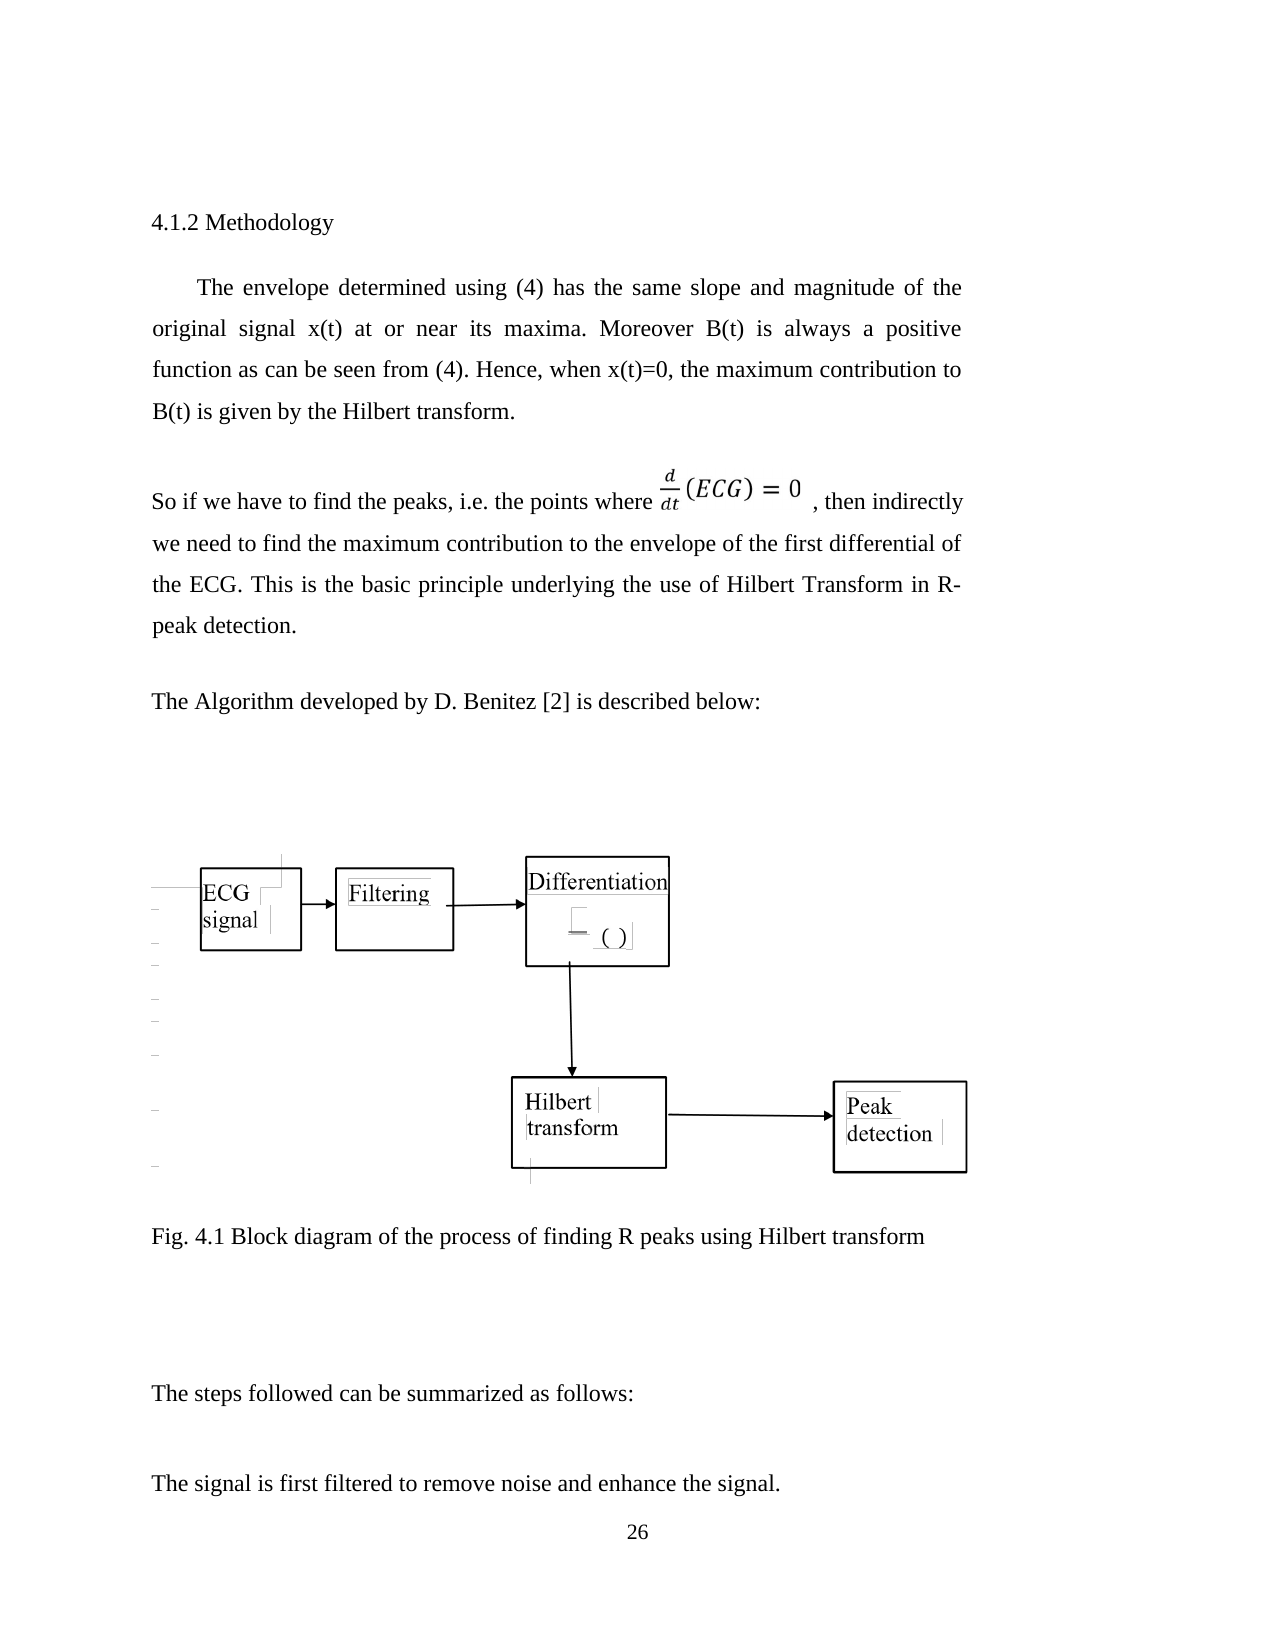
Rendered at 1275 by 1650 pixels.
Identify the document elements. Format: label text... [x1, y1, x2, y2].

text The signal is first filtered to remove noise and enhance the signal. [151, 1469, 1125, 1497]
text The envelope determined using (4) has the same slope and magnitude of the original signal x(t) at or near its maxima. Moreover B(t) is always a positive function as can be seen from (4). Hence, when x(t)=0, the maximum contribution to B(t) is given by the Hilbert transform. [151, 273, 963, 424]
text So if we have to find the peaks, i.e. the points where , then indirectly we need to find the maximum contribution to the envelope of the first differential of the ECG. This is the basic principle underlying the use of Hilbert Transform in R-peak detection. [151, 468, 964, 639]
picture [660, 468, 801, 510]
picture [150, 853, 968, 1184]
text Fig. 4.1 Block diagram of the process of finding R peaks using Hilbert transform [151, 1222, 1125, 1250]
text 4.1.2 Methodology [151, 208, 1125, 236]
text The steps followed can be summarized as follows: [151, 1379, 1125, 1406]
text The Algorithm developed by D. Benitez [2] is described below: [151, 687, 1125, 714]
